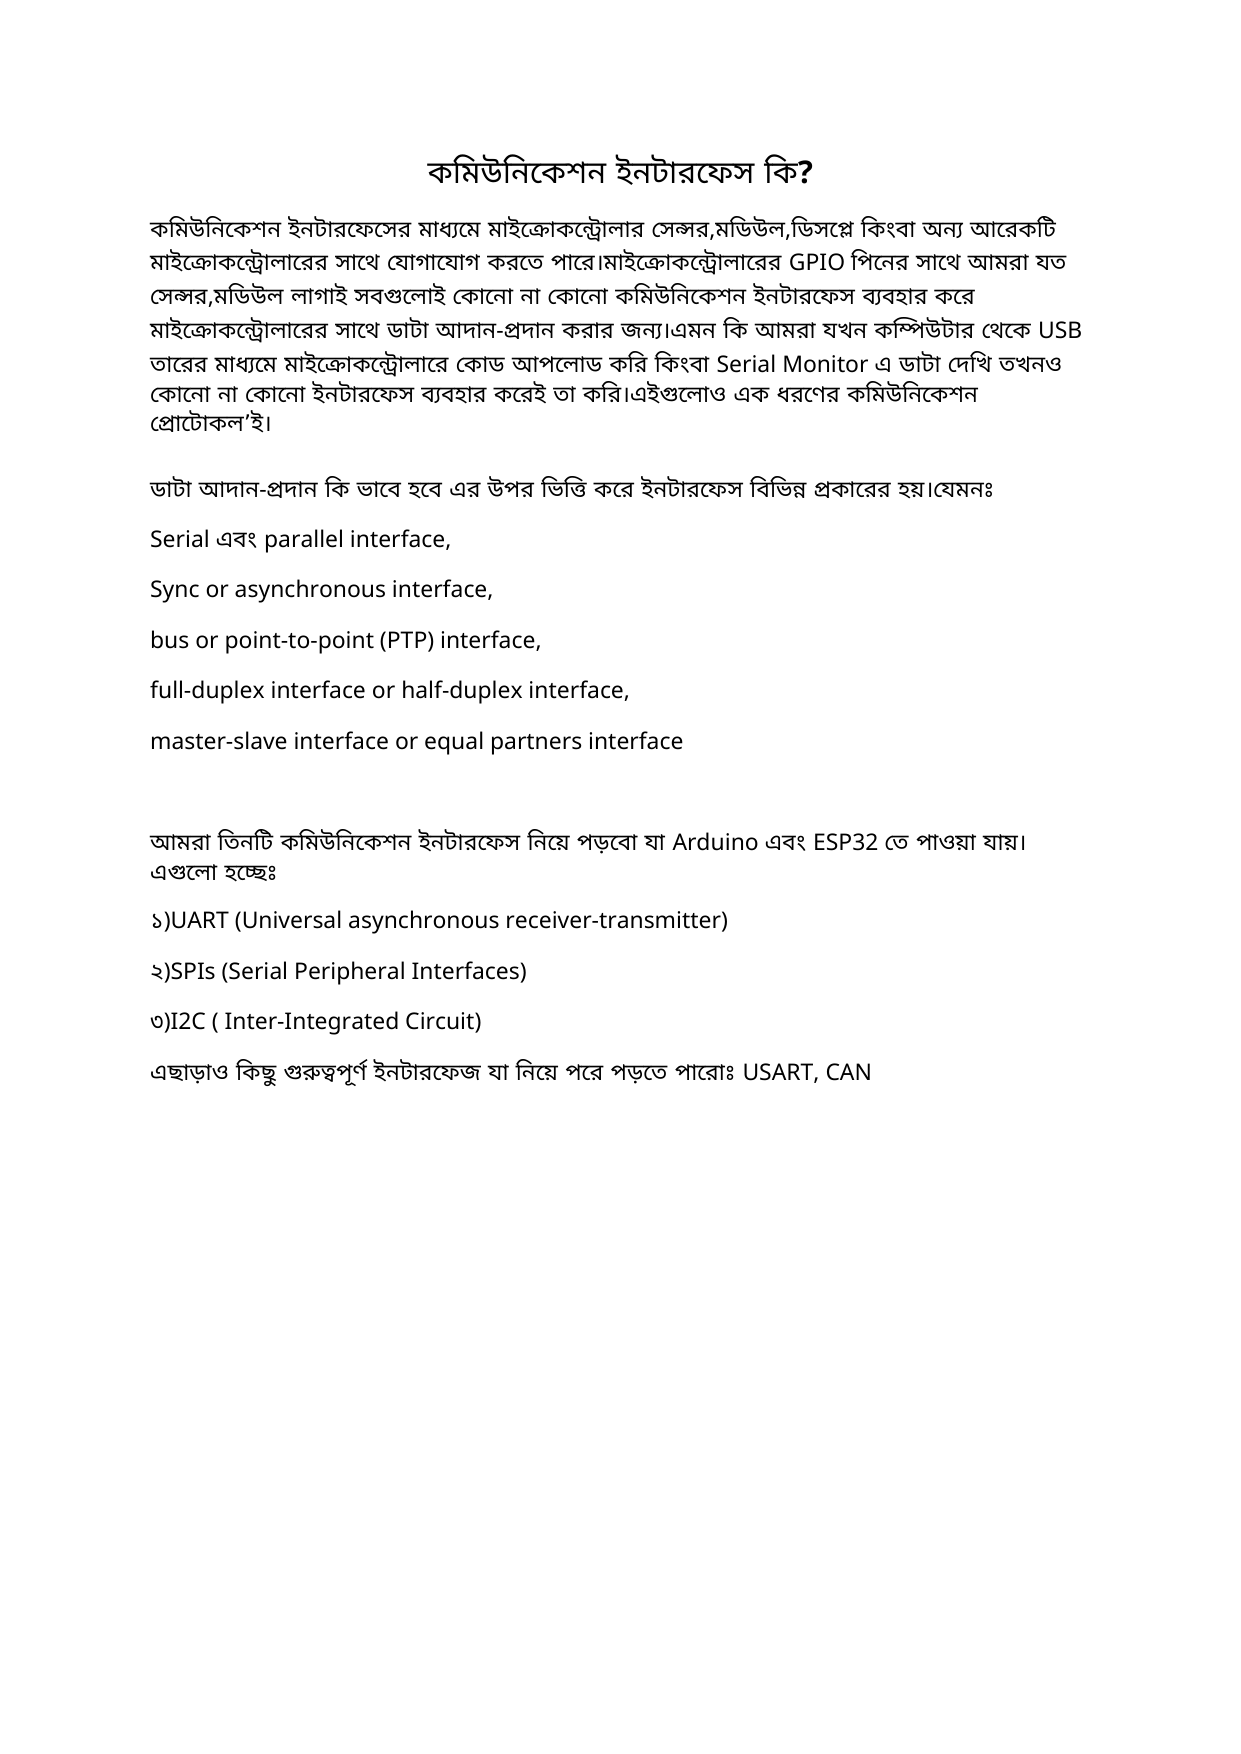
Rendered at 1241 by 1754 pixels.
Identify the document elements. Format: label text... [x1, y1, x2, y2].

text ৩)I2C ( Inter-Integrated Circuit) [150, 1005, 1090, 1036]
text bus or point-to-point (PTP) interface, [150, 624, 1090, 655]
text এছাড়াও কিছু গুরুত্বপূর্ণ ইনটারফেজ যা নিয়ে পরে পড়তে পারোঃ USART, CAN [150, 1056, 1090, 1087]
text Sync or asynchronous interface, [150, 573, 1090, 605]
text আমরা তিনটি কমিউনিকেশন ইনটারফেস নিয়ে পড়বো যা Arduino এবং ESP32 তে পাওয়া যায়।এগুলো হচ্ছেঃ [150, 826, 1090, 886]
text কমিউনিকেশন ইনটারফেসের মাধ্যমে মাইক্রোকন্ট্রোলার সেন্সর,মডিউল,ডিসপ্লে কিংবা অন্য আরেকটি মাইক্রোকন্ট্রোলারের সাথে যোগাযোগ করতে পারে।মাইক্রোকন্ট্রোলারের GPIO পিনের সাথে আমরা যত সেন্সর,মডিউল লাগাই সবগুলোই কোনো না কোনো কমিউনিকেশন ইনটারফেস ব্যবহার করে মাইক্রোকন্ট্রোলারের সাথে ডাটা আদান-প্রদান করার জন্য।এমন কি আমরা যখন কম্পিউটার থেকে USB তারের মাধ্যমে মাইক্রোকন্ট্রোলারে কোড আপলোড করি কিংবা Serial Monitor এ ডাটা দেখি তখনও কোনো না কোনো ইনটারফেস ব্যবহার করেই তা করি।এইগুলোও এক ধরণের কমিউনিকেশন প্রোটোকল’ই। ডাটা আদান-প্রদান কি ভাবে হবে এর উপর ভিত্তি করে ইনটারফেস বিভিন্ন প্রকারের হয়।যেমনঃ [150, 213, 1090, 504]
text full-duplex interface or half-duplex interface, [150, 674, 1090, 706]
text কমিউনিকেশন ইনটারফেস কি? [150, 150, 1090, 193]
text ২)SPIs (Serial Peripheral Interfaces) [150, 955, 1090, 986]
text Serial এবং parallel interface, [150, 523, 1090, 554]
text master-slave interface or equal partners interface [150, 725, 1090, 756]
text ১)UART (Universal asynchronous receiver-transmitter) [150, 904, 1090, 936]
